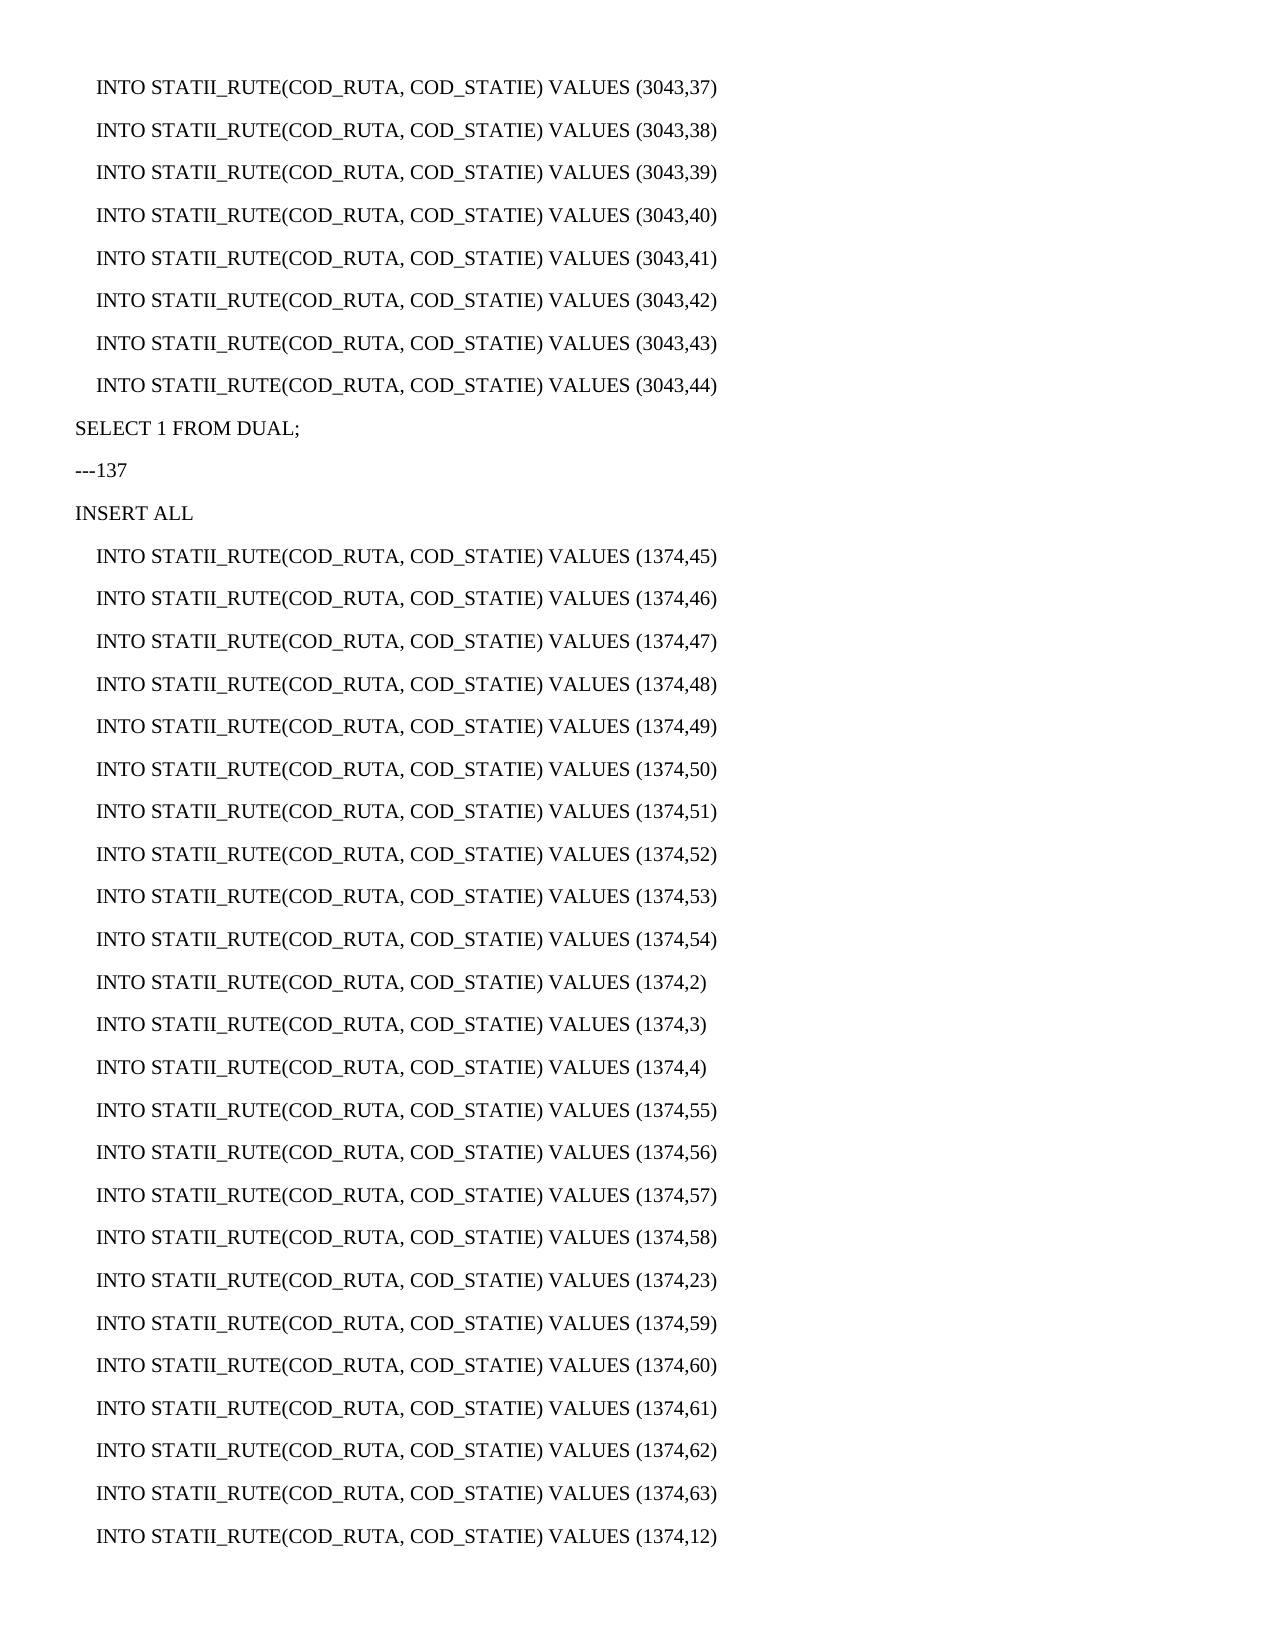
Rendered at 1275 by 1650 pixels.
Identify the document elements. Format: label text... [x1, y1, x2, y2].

text INTO STATII_RUTE(COD_RUTA, COD_STATIE) VALUES (1374,62) [75, 1438, 1200, 1462]
text INTO STATII_RUTE(COD_RUTA, COD_STATIE) VALUES (1374,12) [75, 1523, 1200, 1548]
text INTO STATII_RUTE(COD_RUTA, COD_STATIE) VALUES (3043,38) [75, 118, 1200, 142]
text INTO STATII_RUTE(COD_RUTA, COD_STATIE) VALUES (1374,3) [75, 1012, 1200, 1036]
text INTO STATII_RUTE(COD_RUTA, COD_STATIE) VALUES (1374,23) [75, 1268, 1200, 1292]
text INTO STATII_RUTE(COD_RUTA, COD_STATIE) VALUES (1374,57) [75, 1183, 1200, 1207]
text INTO STATII_RUTE(COD_RUTA, COD_STATIE) VALUES (1374,48) [75, 671, 1200, 696]
text INTO STATII_RUTE(COD_RUTA, COD_STATIE) VALUES (1374,49) [75, 714, 1200, 738]
text INSERT ALL [75, 501, 1200, 525]
text INTO STATII_RUTE(COD_RUTA, COD_STATIE) VALUES (3043,42) [75, 288, 1200, 312]
text INTO STATII_RUTE(COD_RUTA, COD_STATIE) VALUES (3043,41) [75, 245, 1200, 269]
text INTO STATII_RUTE(COD_RUTA, COD_STATIE) VALUES (1374,4) [75, 1055, 1200, 1079]
text INTO STATII_RUTE(COD_RUTA, COD_STATIE) VALUES (1374,2) [75, 970, 1200, 994]
text INTO STATII_RUTE(COD_RUTA, COD_STATIE) VALUES (1374,45) [75, 544, 1200, 568]
text ---137 [75, 458, 1200, 482]
text INTO STATII_RUTE(COD_RUTA, COD_STATIE) VALUES (1374,61) [75, 1396, 1200, 1420]
text INTO STATII_RUTE(COD_RUTA, COD_STATIE) VALUES (1374,53) [75, 884, 1200, 908]
text INTO STATII_RUTE(COD_RUTA, COD_STATIE) VALUES (1374,47) [75, 629, 1200, 653]
text INTO STATII_RUTE(COD_RUTA, COD_STATIE) VALUES (3043,37) [75, 75, 1200, 99]
text INTO STATII_RUTE(COD_RUTA, COD_STATIE) VALUES (1374,56) [75, 1140, 1200, 1164]
text INTO STATII_RUTE(COD_RUTA, COD_STATIE) VALUES (1374,54) [75, 927, 1200, 951]
text INTO STATII_RUTE(COD_RUTA, COD_STATIE) VALUES (1374,51) [75, 799, 1200, 823]
text INTO STATII_RUTE(COD_RUTA, COD_STATIE) VALUES (1374,63) [75, 1481, 1200, 1505]
text INTO STATII_RUTE(COD_RUTA, COD_STATIE) VALUES (1374,46) [75, 586, 1200, 610]
text SELECT 1 FROM DUAL; [75, 416, 1200, 440]
text INTO STATII_RUTE(COD_RUTA, COD_STATIE) VALUES (1374,59) [75, 1311, 1200, 1334]
text INTO STATII_RUTE(COD_RUTA, COD_STATIE) VALUES (1374,55) [75, 1097, 1200, 1122]
text INTO STATII_RUTE(COD_RUTA, COD_STATIE) VALUES (3043,39) [75, 160, 1200, 184]
text INTO STATII_RUTE(COD_RUTA, COD_STATIE) VALUES (3043,44) [75, 373, 1200, 397]
text INTO STATII_RUTE(COD_RUTA, COD_STATIE) VALUES (1374,58) [75, 1225, 1200, 1249]
text INTO STATII_RUTE(COD_RUTA, COD_STATIE) VALUES (1374,50) [75, 757, 1200, 781]
text INTO STATII_RUTE(COD_RUTA, COD_STATIE) VALUES (3043,40) [75, 203, 1200, 227]
text INTO STATII_RUTE(COD_RUTA, COD_STATIE) VALUES (1374,52) [75, 842, 1200, 866]
text INTO STATII_RUTE(COD_RUTA, COD_STATIE) VALUES (3043,43) [75, 331, 1200, 355]
text INTO STATII_RUTE(COD_RUTA, COD_STATIE) VALUES (1374,60) [75, 1353, 1200, 1377]
